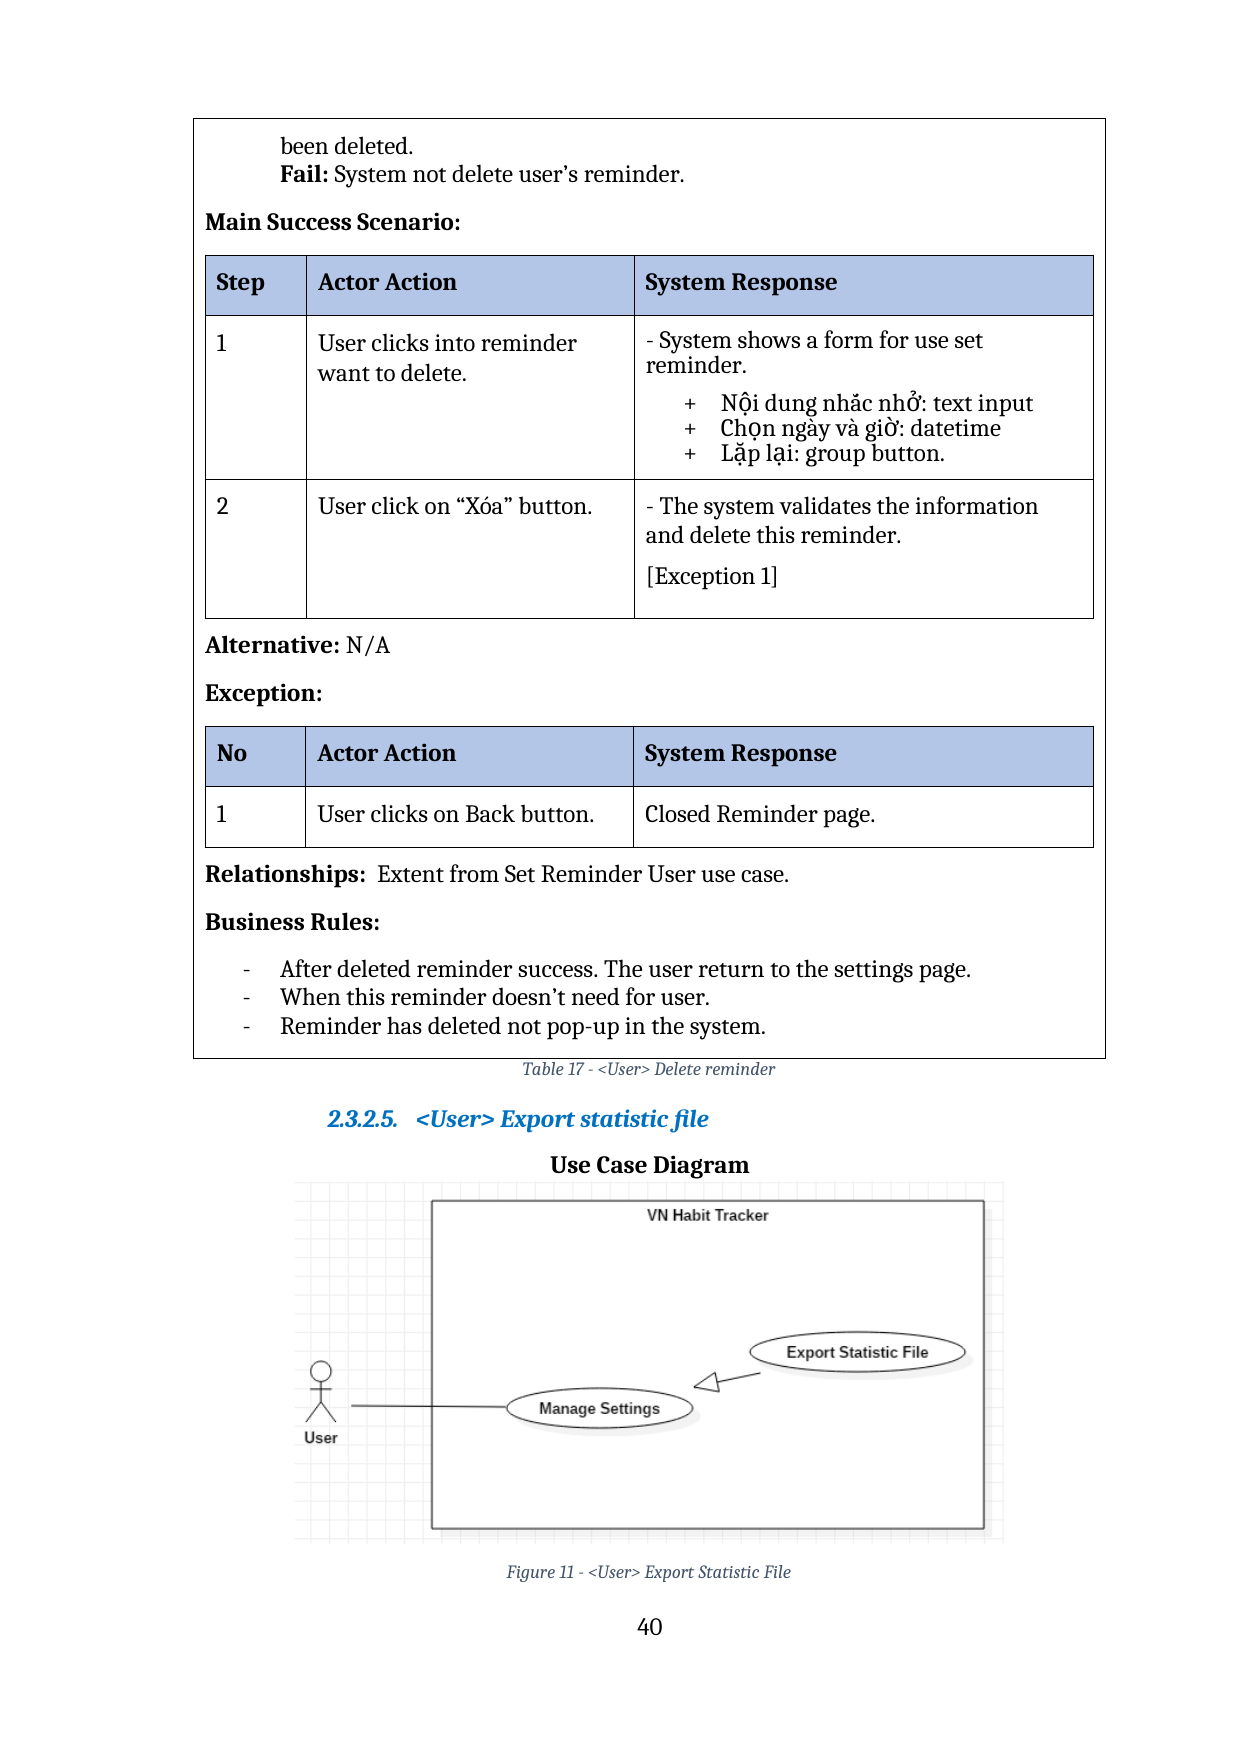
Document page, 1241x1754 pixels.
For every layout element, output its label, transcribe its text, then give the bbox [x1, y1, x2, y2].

list Use Case Diagram [177, 1151, 1122, 1179]
text Table - <User> Delete reminder [177, 1058, 1122, 1080]
subtitle <User> Export statistic file [327, 1105, 1122, 1134]
picture [294, 1181, 1005, 1544]
text Figure 11 - <User> Export Statistic File [177, 1561, 1122, 1583]
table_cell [194, 119, 1105, 1057]
